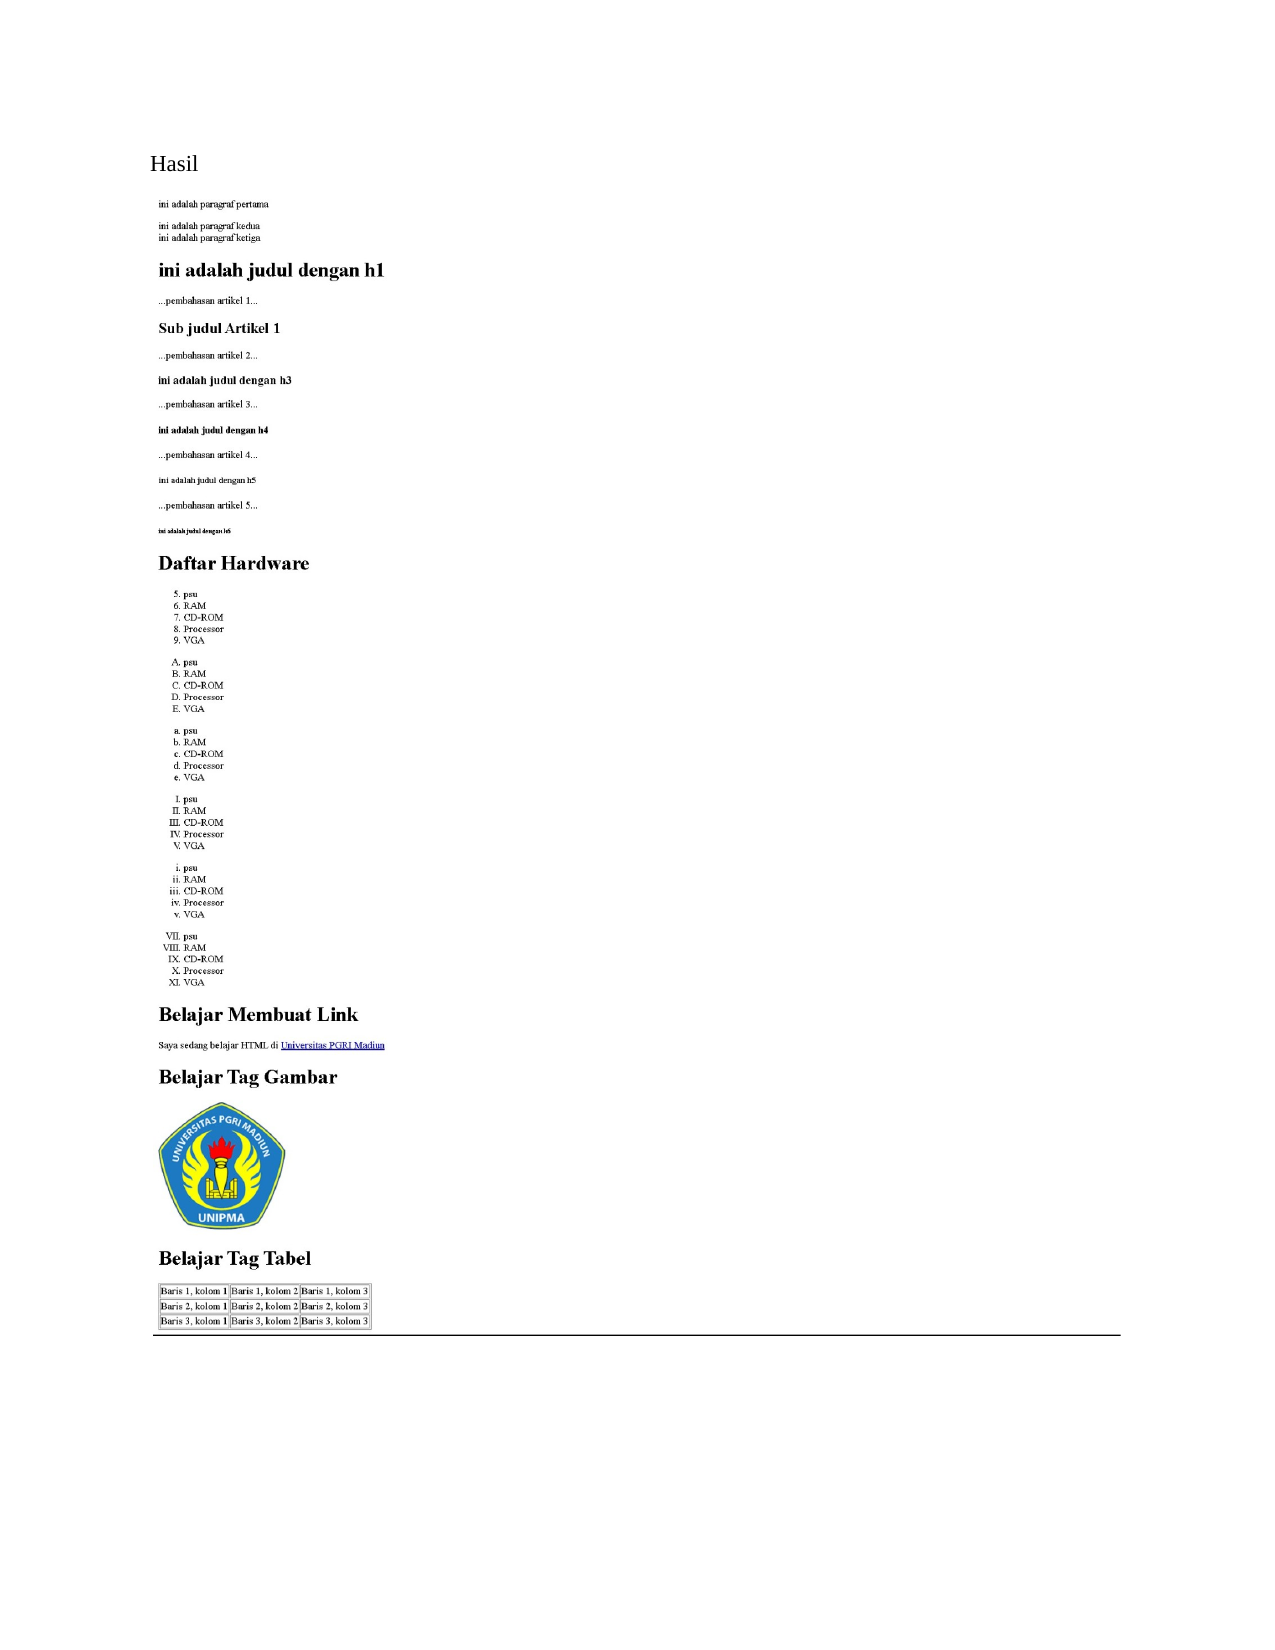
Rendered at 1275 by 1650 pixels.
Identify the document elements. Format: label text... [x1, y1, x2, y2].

text Hasil [150, 150, 1214, 176]
picture [153, 199, 1121, 1336]
